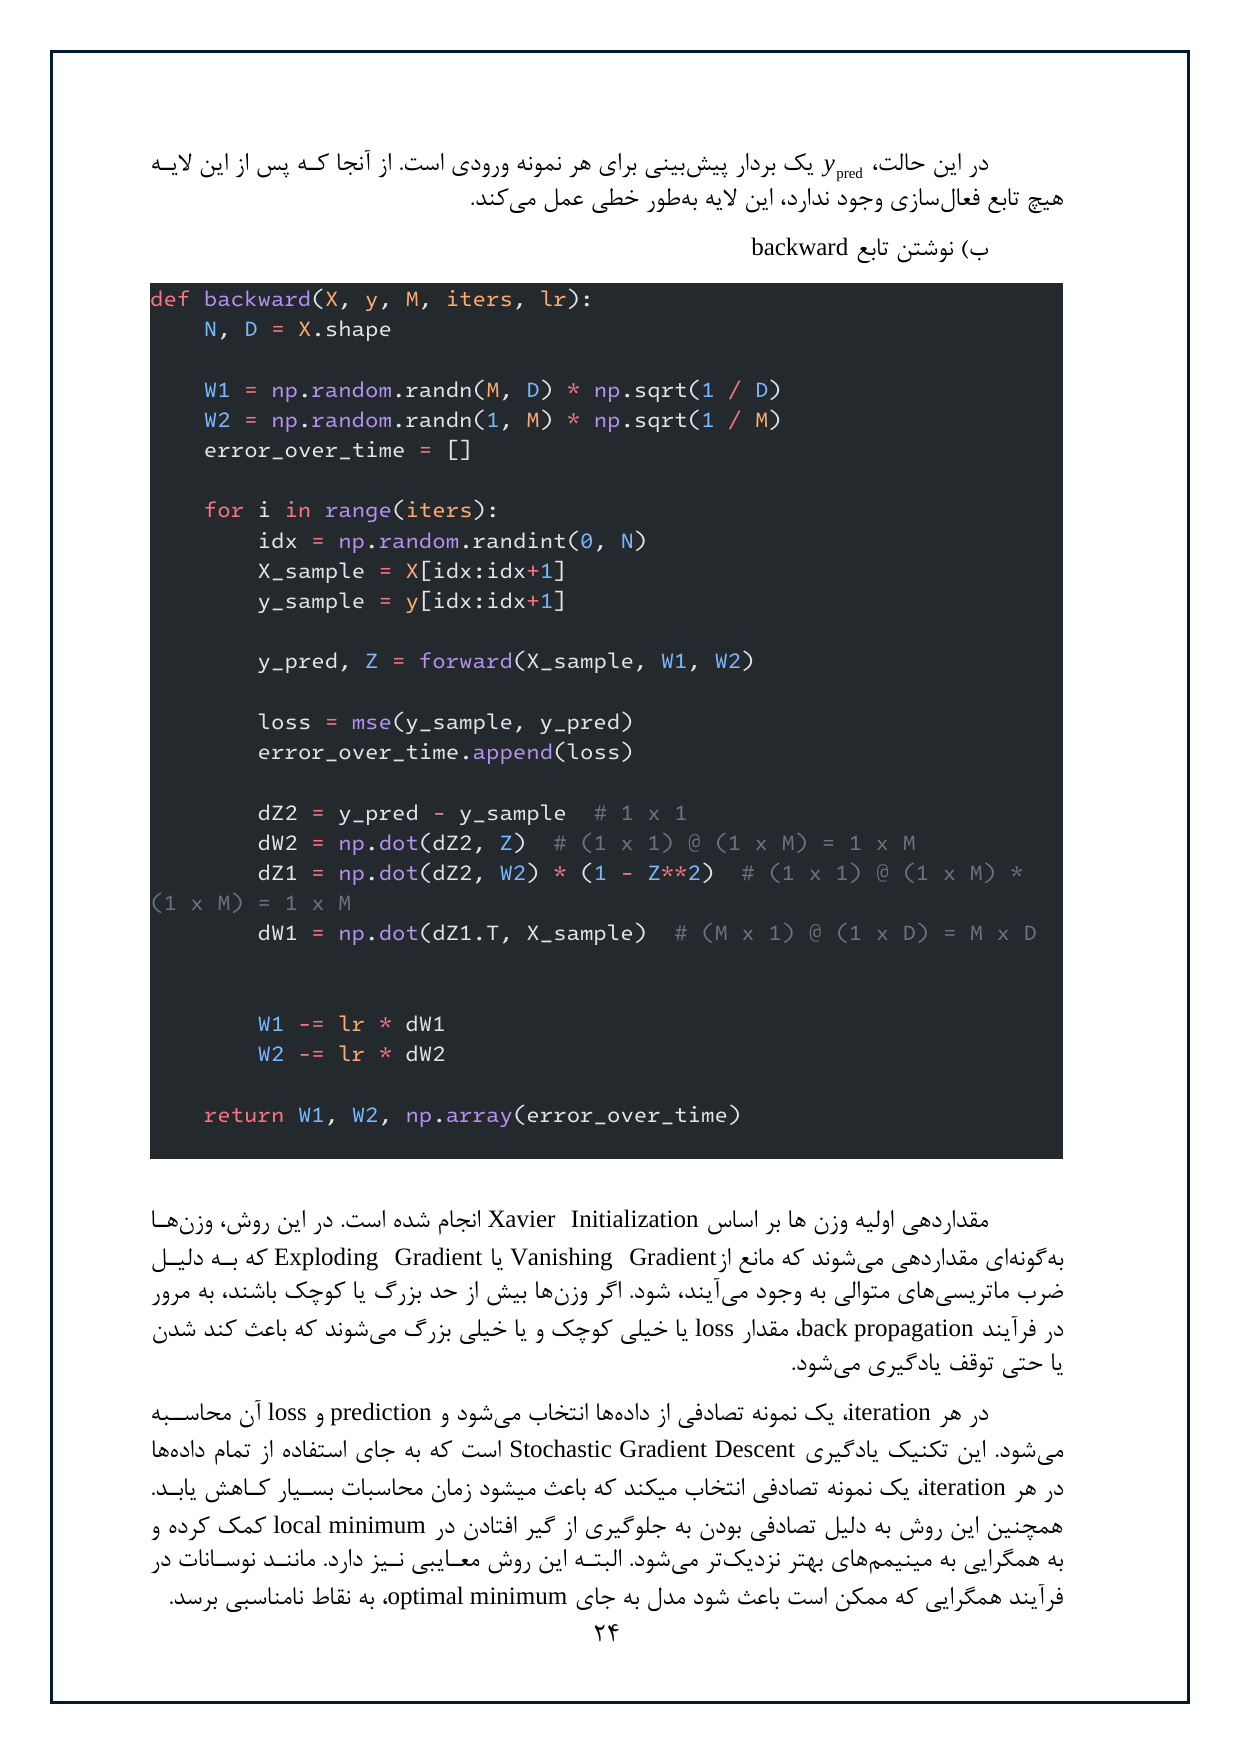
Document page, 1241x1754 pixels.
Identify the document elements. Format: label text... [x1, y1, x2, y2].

text ب) نوشتن تابع backward [150, 232, 1063, 265]
text error_over_time.append(loss) [150, 736, 1063, 766]
text def backward(X, y, M, iters, lr): [150, 283, 1063, 313]
text dW1 = np.dot(dZ1.T, X_sample) # (M x 1) @ (1 x D) = M x D [150, 917, 1063, 947]
text در هر iteration، یک نمونه تصادفی از داده‌ها انتخاب می‌شود و prediction و loss آن محاسبه می‌شود. این تکنیک یادگیری Stochastic Gradient Descent است که به جای استفاده از تمام داده‌ها در هر iteration، یک نمونه‌ تصادفی انتخاب میکند که باعث میشود زمان محاسبات بسیار کاهش یابد. همچنین این روش به دلیل تصادفی بودن به جلوگیری از گیر افتادن در local minimum کمک کرده و به همگرایی به مینیمم‌های بهتر نزدیک‌تر می‌شود. البته این روش معایبی نیز دارد. مانند نوسانات در فرآیند همگرایی که ممکن است باعث شود مدل به جای optimal minimum، به نقاط نامناسبی برسد. [150, 1397, 1063, 1614]
text W2 -= lr * dW2 [150, 1038, 1063, 1068]
text در این حالت، یک بردار پیش‌بینی برای هر نمونه ورودی است. از آنجا که پس از این لایه هیچ تابع فعال‌سازی وجود ندارد، این لایه به‌طور خطی عمل می‌کند. [150, 150, 1063, 215]
text X_sample = X[idx:idx+1] [150, 554, 1063, 585]
text مقداردهی اولیه وزن ها بر اساس Xavier Initialization انجام شده است. در این روش، وزن‌ها به‌گونه‌ای مقداردهی می‌شوند که مانع ازVanishing Gradient یا Exploding Gradient که به دلیل ضرب ماتریسی‌های متوالی به وجود می‌آیند، شود. اگر وزن‌ها بیش از حد بزرگ یا کوچک باشند، به مرور در فرآیند back propagation، مقدار loss یا خیلی کوچک و یا خیلی بزرگ می‌شوند که باعث کند شدن یا حتی توقف یادگیری می‌شود. [150, 1204, 1063, 1380]
text dZ1 = np.dot(dZ2, W2) * (1 - Z**2) # (1 x 1) @ (1 x M) * (1 x M) = 1 x M [150, 857, 1063, 917]
text for i in range(iters): [150, 494, 1063, 524]
text loss = mse(y_sample, y_pred) [150, 706, 1063, 736]
text idx = np.random.randint(0, N) [150, 524, 1063, 554]
text return W1, W2, np.array(error_over_time) [150, 1098, 1063, 1128]
text W1 -= lr * dW1 [150, 1008, 1063, 1038]
text N, D = X.shape [150, 313, 1063, 343]
text W1 = np.random.randn(M, D) * np.sqrt(1 / D) [150, 373, 1063, 403]
text dW2 = np.dot(dZ2, Z) # (1 x 1) @ (1 x M) = 1 x M [150, 826, 1063, 857]
text error_over_time = [] [150, 434, 1063, 464]
text y_sample = y[idx:idx+1] [150, 585, 1063, 615]
text y_pred, Z = forward(X_sample, W1, W2) [150, 645, 1063, 675]
text W2 = np.random.randn(1, M) * np.sqrt(1 / M) [150, 403, 1063, 434]
text dZ2 = y_pred - y_sample # 1 x 1 [150, 796, 1063, 826]
